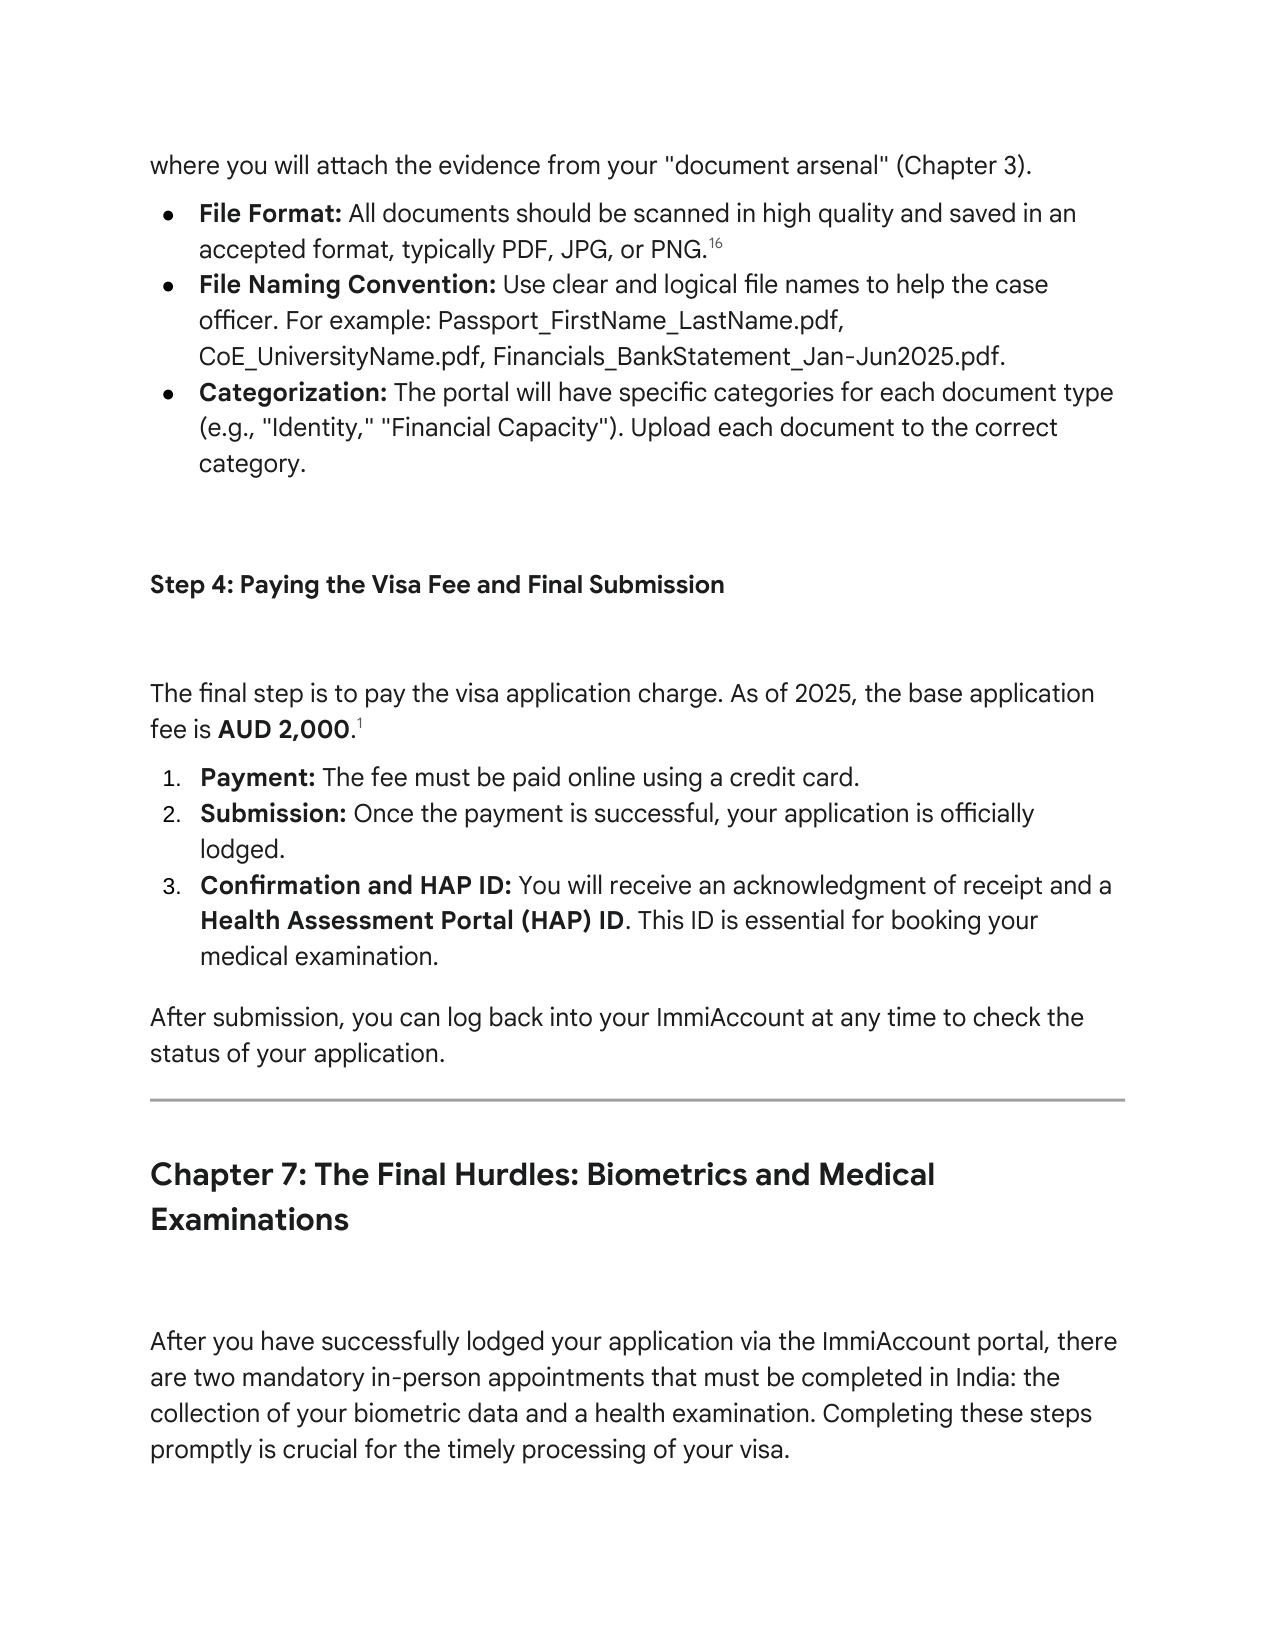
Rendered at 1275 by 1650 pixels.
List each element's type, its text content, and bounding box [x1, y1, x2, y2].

text The final step is to pay the visa application charge. As of 2025, the base application fee is AUD 2,000.1 [150, 679, 1125, 746]
list File Format: All documents should be scanned in high quality and saved in an accepted format, typically PDF, JPG, or PNG.16 [161, 198, 1125, 265]
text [150, 150, 1125, 181]
list Submission: Once the payment is successful, your application is officially lodged. [162, 798, 1125, 866]
list File Naming Convention: Use clear and logical file names to help the case officer. For example: Passport_FirstName_LastName.pdf, CoE_UniversityName.pdf, Financials_BankStatement_Jan-Jun2025.pdf. [161, 270, 1125, 372]
list Payment: The fee must be paid online using a credit card. [162, 763, 1125, 794]
text After submission, you can log back into your ImmiAccount at any time to check the status of your application. [150, 1002, 1125, 1069]
list Categorization: The portal will have specific categories for each document type (e.g., "Identity," "Financial Capacity"). Upload each document to the correct category. [161, 377, 1125, 480]
subtitle Chapter 7: The Final Hurdles: Biometrics and Medical Examinations [150, 1155, 1125, 1239]
list Confirmation and HAP ID: You will receive an acknowledgment of receipt and a Health Assessment Portal (HAP) ID. This ID is essential for booking your medical examination. [162, 870, 1125, 973]
subtitle Step 4: Paying the Visa Fee and Final Submission [150, 570, 1125, 601]
text After you have successfully lodged your application via the ImmiAccount portal, there are two mandatory in-person appointments that must be completed in India: the collection of your biometric data and a health examination. Completing these steps promptly is crucial for the timely processing of your visa. [150, 1327, 1125, 1465]
